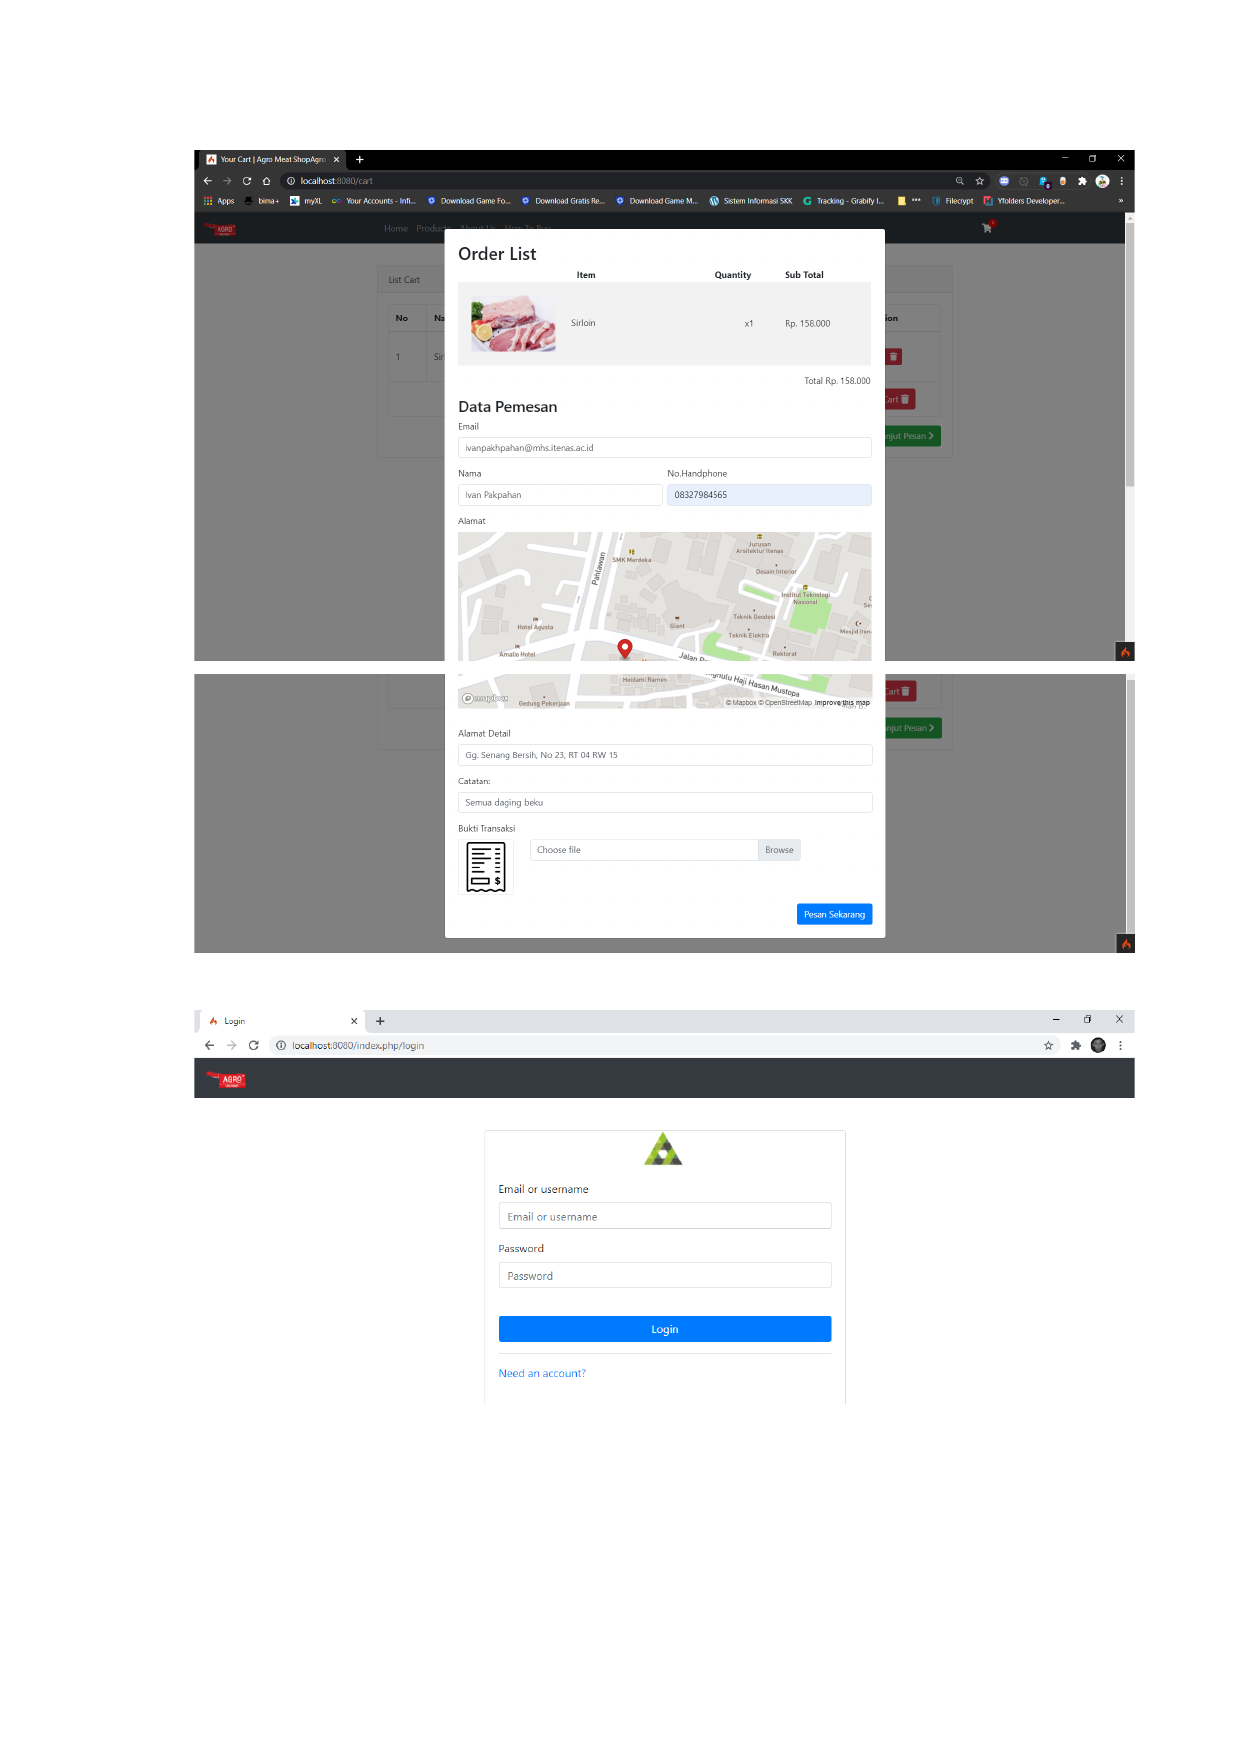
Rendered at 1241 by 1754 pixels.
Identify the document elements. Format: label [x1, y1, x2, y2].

picture [194, 150, 1135, 661]
picture [194, 674, 1135, 953]
picture [194, 1010, 1135, 1404]
